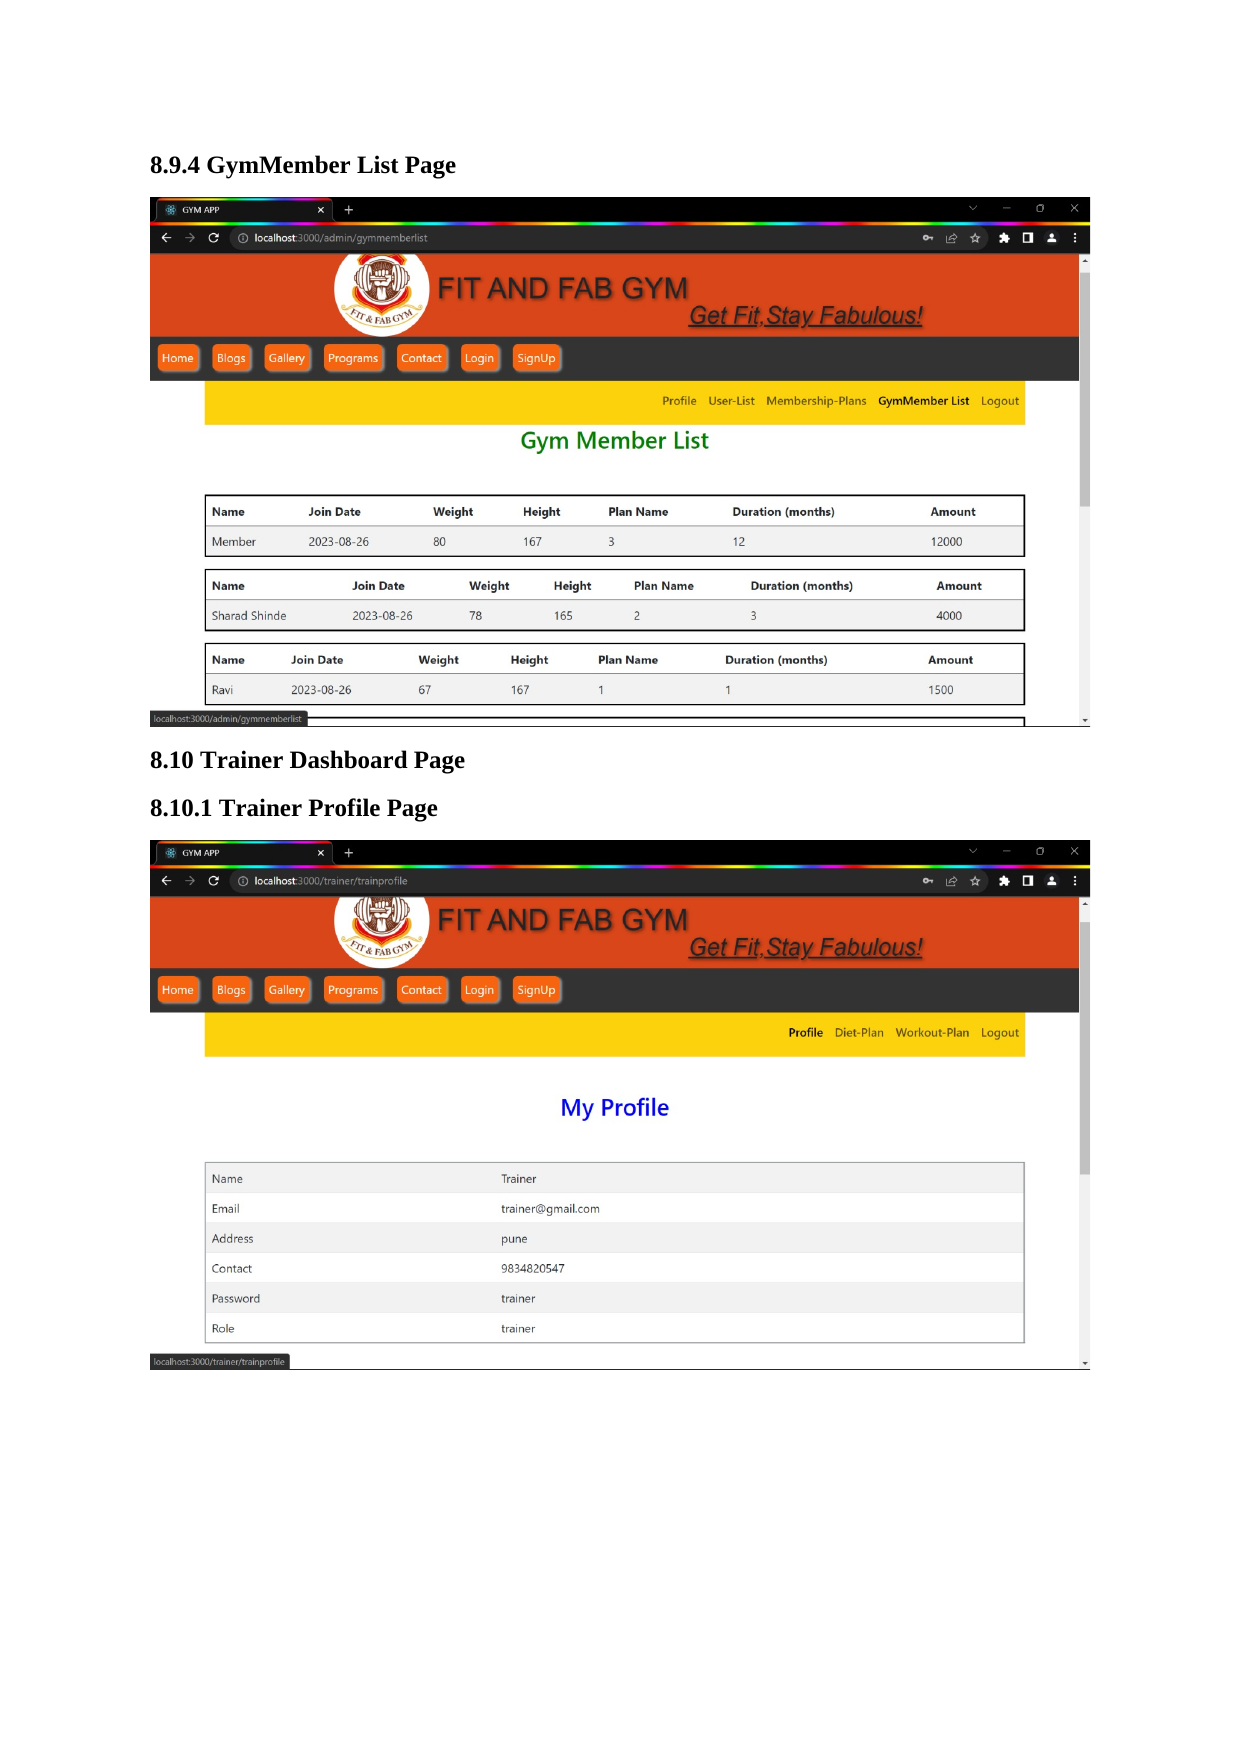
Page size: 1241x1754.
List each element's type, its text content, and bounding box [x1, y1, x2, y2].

text 8.10.1 Trainer Profile Page [150, 793, 1090, 822]
picture [150, 197, 1091, 727]
text 8.9.4 GymMember List Page [150, 150, 1090, 179]
text 8.10 Trainer Dashboard Page [150, 745, 1090, 774]
picture [150, 840, 1091, 1370]
